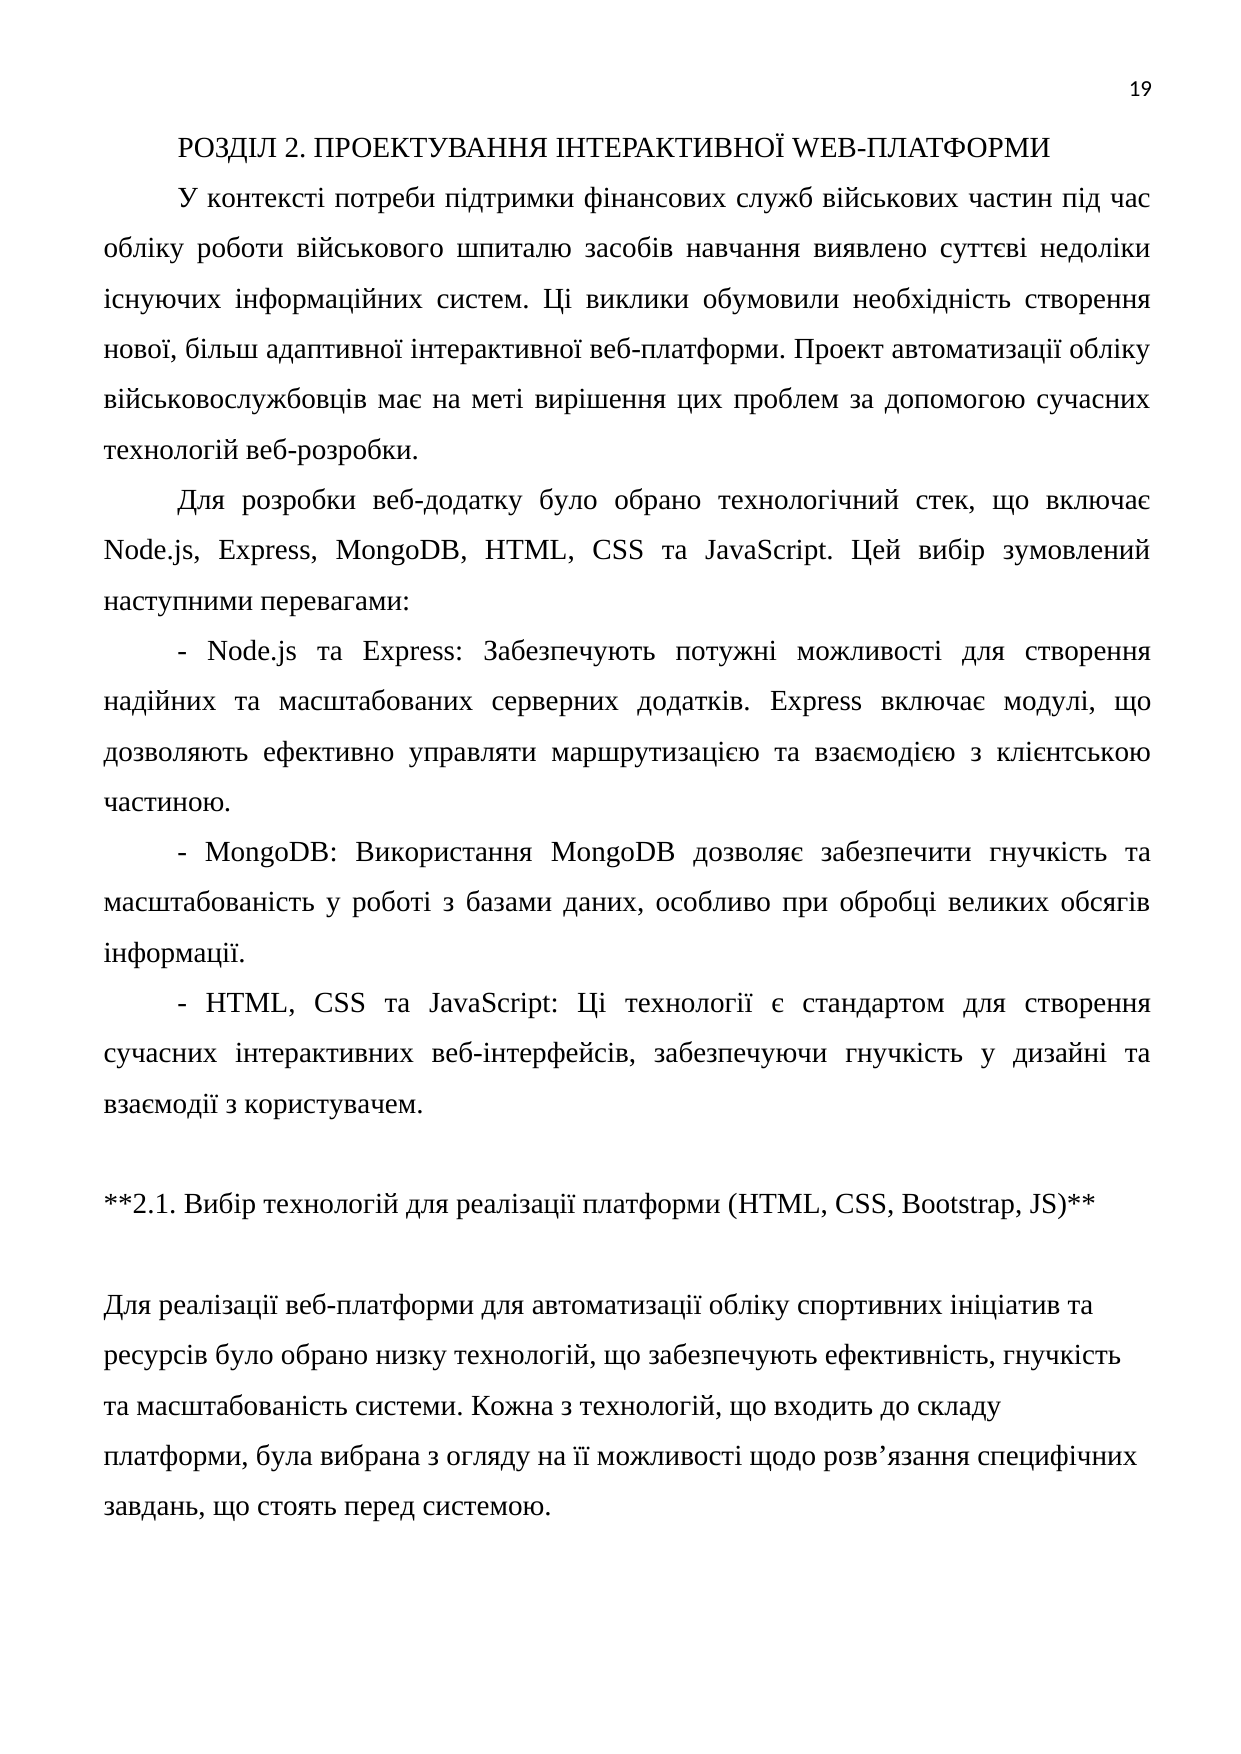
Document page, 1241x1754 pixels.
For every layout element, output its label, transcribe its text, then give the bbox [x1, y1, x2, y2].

text Для розробки веб-додатку було обрано технологічний стек, що включає Node.js, Express, MongoDB, HTML, CSS та JavaScript. Цей вибір зумовлений наступними перевагами: [103, 482, 1152, 616]
text - HTML, CSS та JavaScript: Ці технології є стандартом для створення сучасних інтерактивних веб-інтерфейсів, забезпечуючи гнучкість у дизайні та взаємодії з користувачем. [103, 985, 1152, 1119]
text РОЗДІЛ 2. ПРОЕКТУВАННЯ ІНТЕРАКТИВНОЇ WEB-ПЛАТФОРМИ [177, 130, 1152, 163]
text У контексті потреби підтримки фінансових служб військових частин під час обліку роботи військового шпиталю засобів навчання виявлено суттєві недоліки існуючих інформаційних систем. Ці виклики обумовили необхідність створення нової, більш адаптивної інтерактивної веб-платформи. Проект автоматизації обліку військовослужбовців має на меті вирішення цих проблем за допомогою сучасних технологій веб-розробки. [103, 180, 1152, 465]
text - MongoDB: Використання MongoDB дозволяє забезпечити гнучкість та масштабованість у роботі з базами даних, особливо при обробці великих обсягів інформації. [103, 834, 1152, 968]
text Для реалізації веб-платформи для автоматизації обліку спортивних ініціатив та ресурсів було обрано низку технологій, що забезпечують ефективність, гнучкість та масштабованість системи. Кожна з технологій, що входить до складу платформи, була вибрана з огляду на її можливості щодо розв’язання специфічних завдань, що стоять перед системою. [103, 1287, 1152, 1522]
text - Node.js та Express: Забезпечують потужні можливості для створення надійних та масштабованих серверних додатків. Express включає модулі, що дозволяють ефективно управляти маршрутизацією та взаємодією з клієнтською частиною. [103, 633, 1152, 817]
text **2.1. Вибір технологій для реалізації платформи (HTML, CSS, Bootstrap, JS)** [103, 1186, 1152, 1220]
